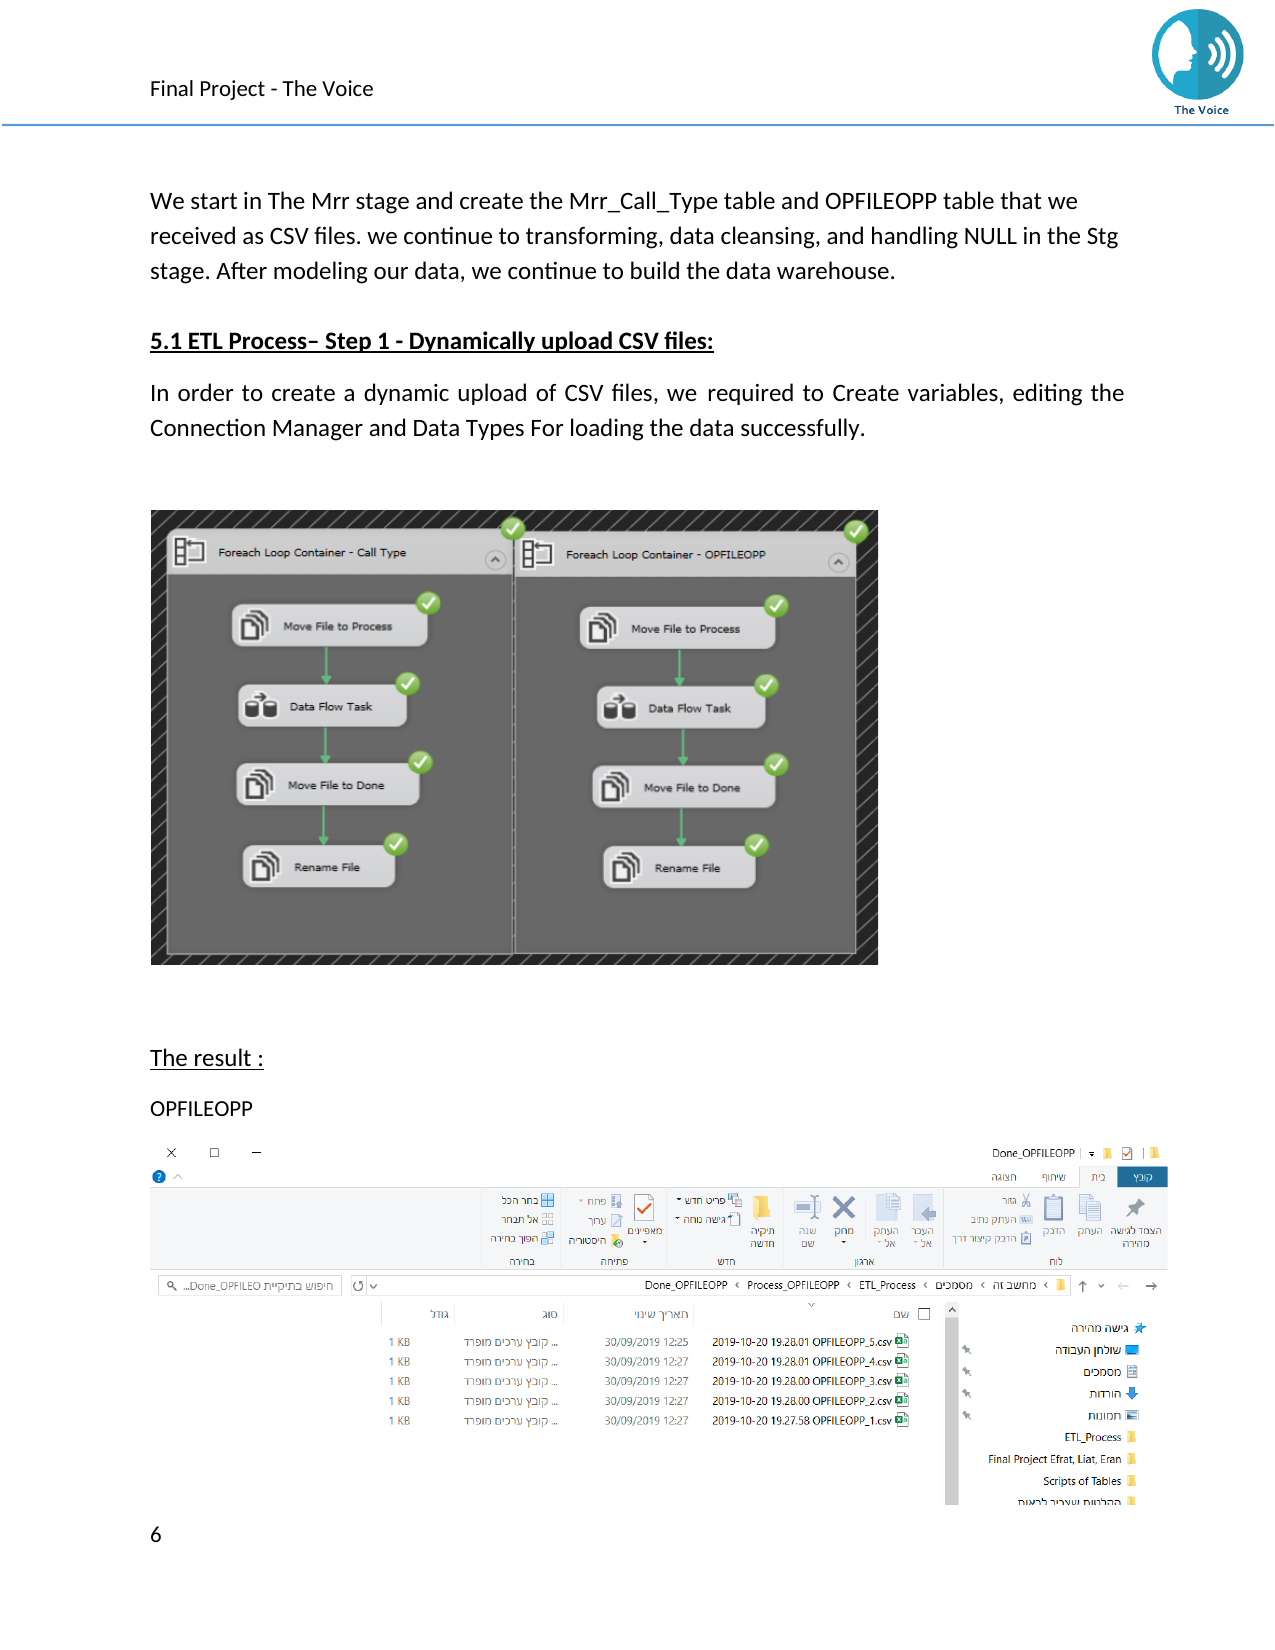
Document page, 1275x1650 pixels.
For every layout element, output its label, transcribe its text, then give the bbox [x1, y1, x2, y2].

text We start in The Mrr stage and create the Mrr_Call_Type table and OPFILEOPP table that we received as CSV files. we continue to transforming, data cleansing, and handling NULL in the Stg stage. After modeling our data, we continue to build the data warehouse. [150, 185, 1125, 286]
text 5.1 ETL Process– Step 1 - Dynamically upload CSV files: [150, 325, 1125, 356]
text The result : [150, 1043, 1125, 1073]
text OPFILEOPP [150, 1094, 1125, 1122]
text In order to create a dynamic upload of CSV files, we required to Create variables, editing the Connection Manager and Data Types For loading the data successfully. [150, 377, 1125, 442]
picture [150, 1141, 1168, 1505]
picture [150, 510, 878, 963]
picture [1143, 8, 1244, 118]
